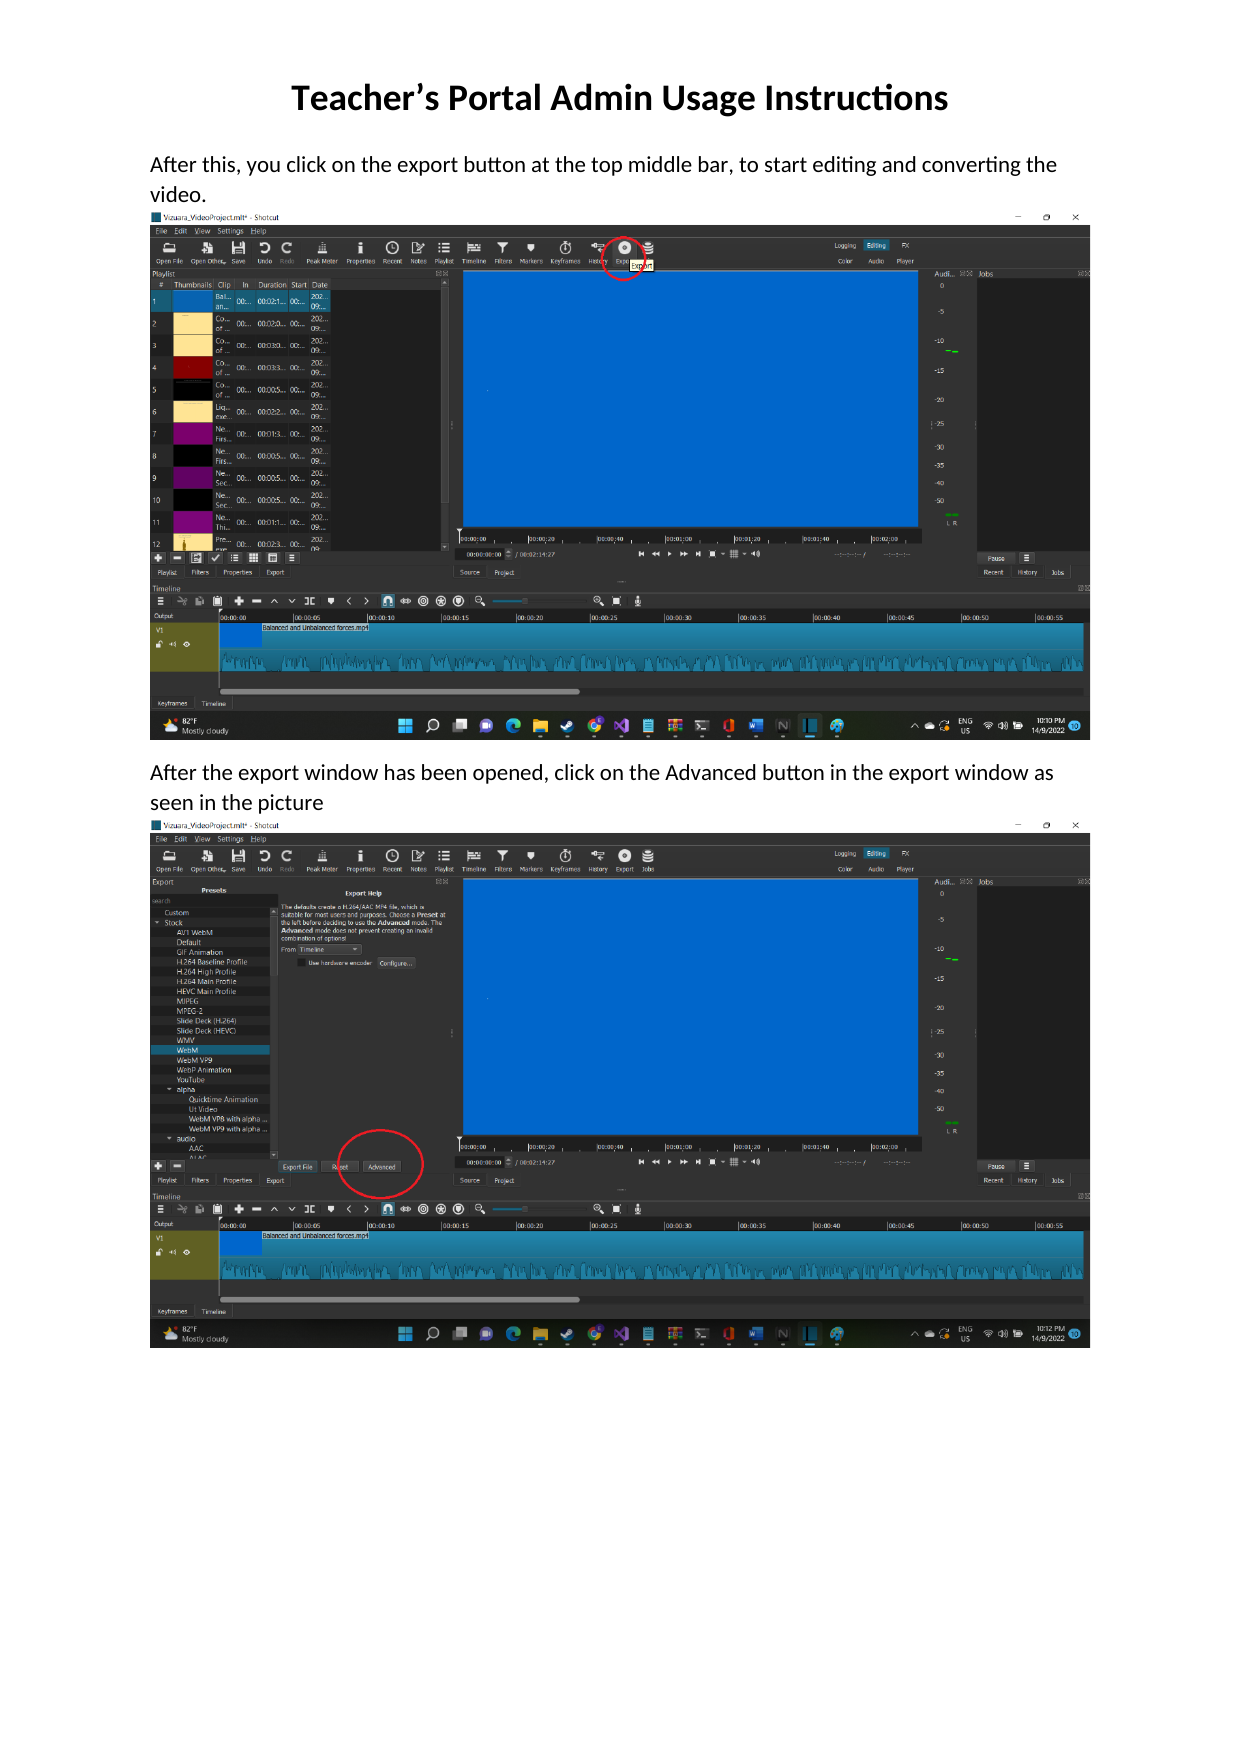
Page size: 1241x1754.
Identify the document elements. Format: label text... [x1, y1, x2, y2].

text After the export window has been opened, click on the Advanced button in the export window as seen in the picture [150, 758, 1090, 818]
picture [150, 210, 1091, 740]
picture [150, 818, 1091, 1348]
text After this, you click on the export button at the top middle bar, to start editing and converting the video. [150, 150, 1090, 210]
